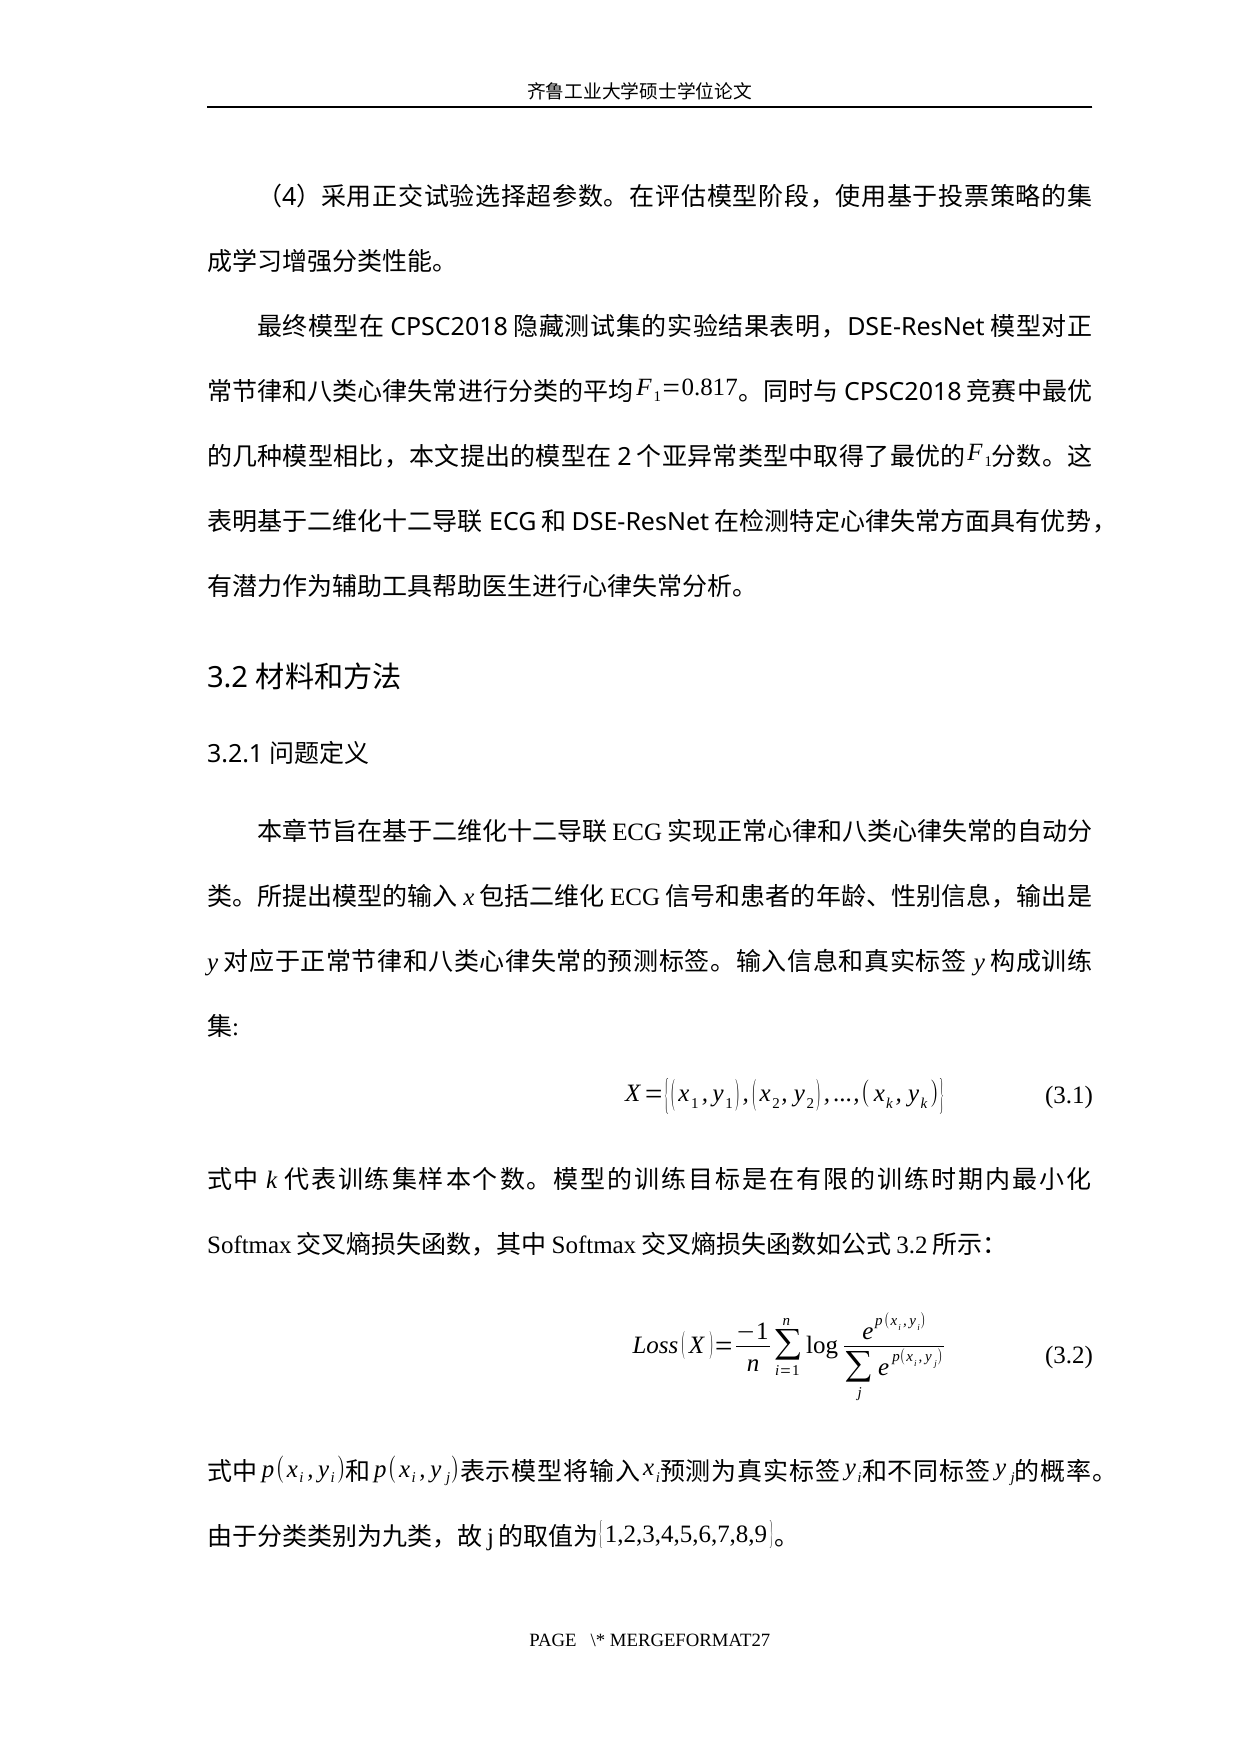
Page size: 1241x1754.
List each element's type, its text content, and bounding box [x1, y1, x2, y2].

list 采用正交试验选择超参数。在评估模型阶段，使用基于投票策略的集成学习增强分类性能。 [207, 162, 1092, 292]
text 最终模型在CPSC2018隐藏测试集的实验结果表明，DSE-ResNet模型对正常节律和八类心律失常进行分类的平均。同时与CPSC2018竞赛中最优的几种模型相比，本文提出的模型在2个亚异常类型中取得了最优的分数。这表明基于二维化十二导联ECG和DSE-ResNet在检测特定心律失常方面具有优势，有潜力作为辅助工具帮助医生进行心律失常分析。 [207, 292, 1092, 617]
text 式中和表示模型将输入预测为真实标签和不同标签的概率。由于分类类别为九类，故j的取值为。 [207, 1437, 1092, 1567]
subtitle 3.2 材料和方法 [207, 642, 1092, 707]
subtitle 3.2.1 问题定义 [207, 719, 1092, 784]
text (3.1) [207, 1063, 1092, 1128]
text 式中k代表训练集样本个数。模型的训练目标是在有限的训练时期内最小化 Softmax交叉熵损失函数，其中Softmax交叉熵损失函数如公式3.2所示： [207, 1145, 1092, 1275]
text (3.2) [207, 1307, 1092, 1405]
text 本章节旨在基于二维化十二导联ECG实现正常心律和八类心律失常的自动分类。所提出模型的输入x包括二维化ECG信号和患者的年龄、性别信息，输出是y对应于正常节律和八类心律失常的预测标签。输入信息和真实标签y构成训练集: [207, 797, 1092, 1057]
